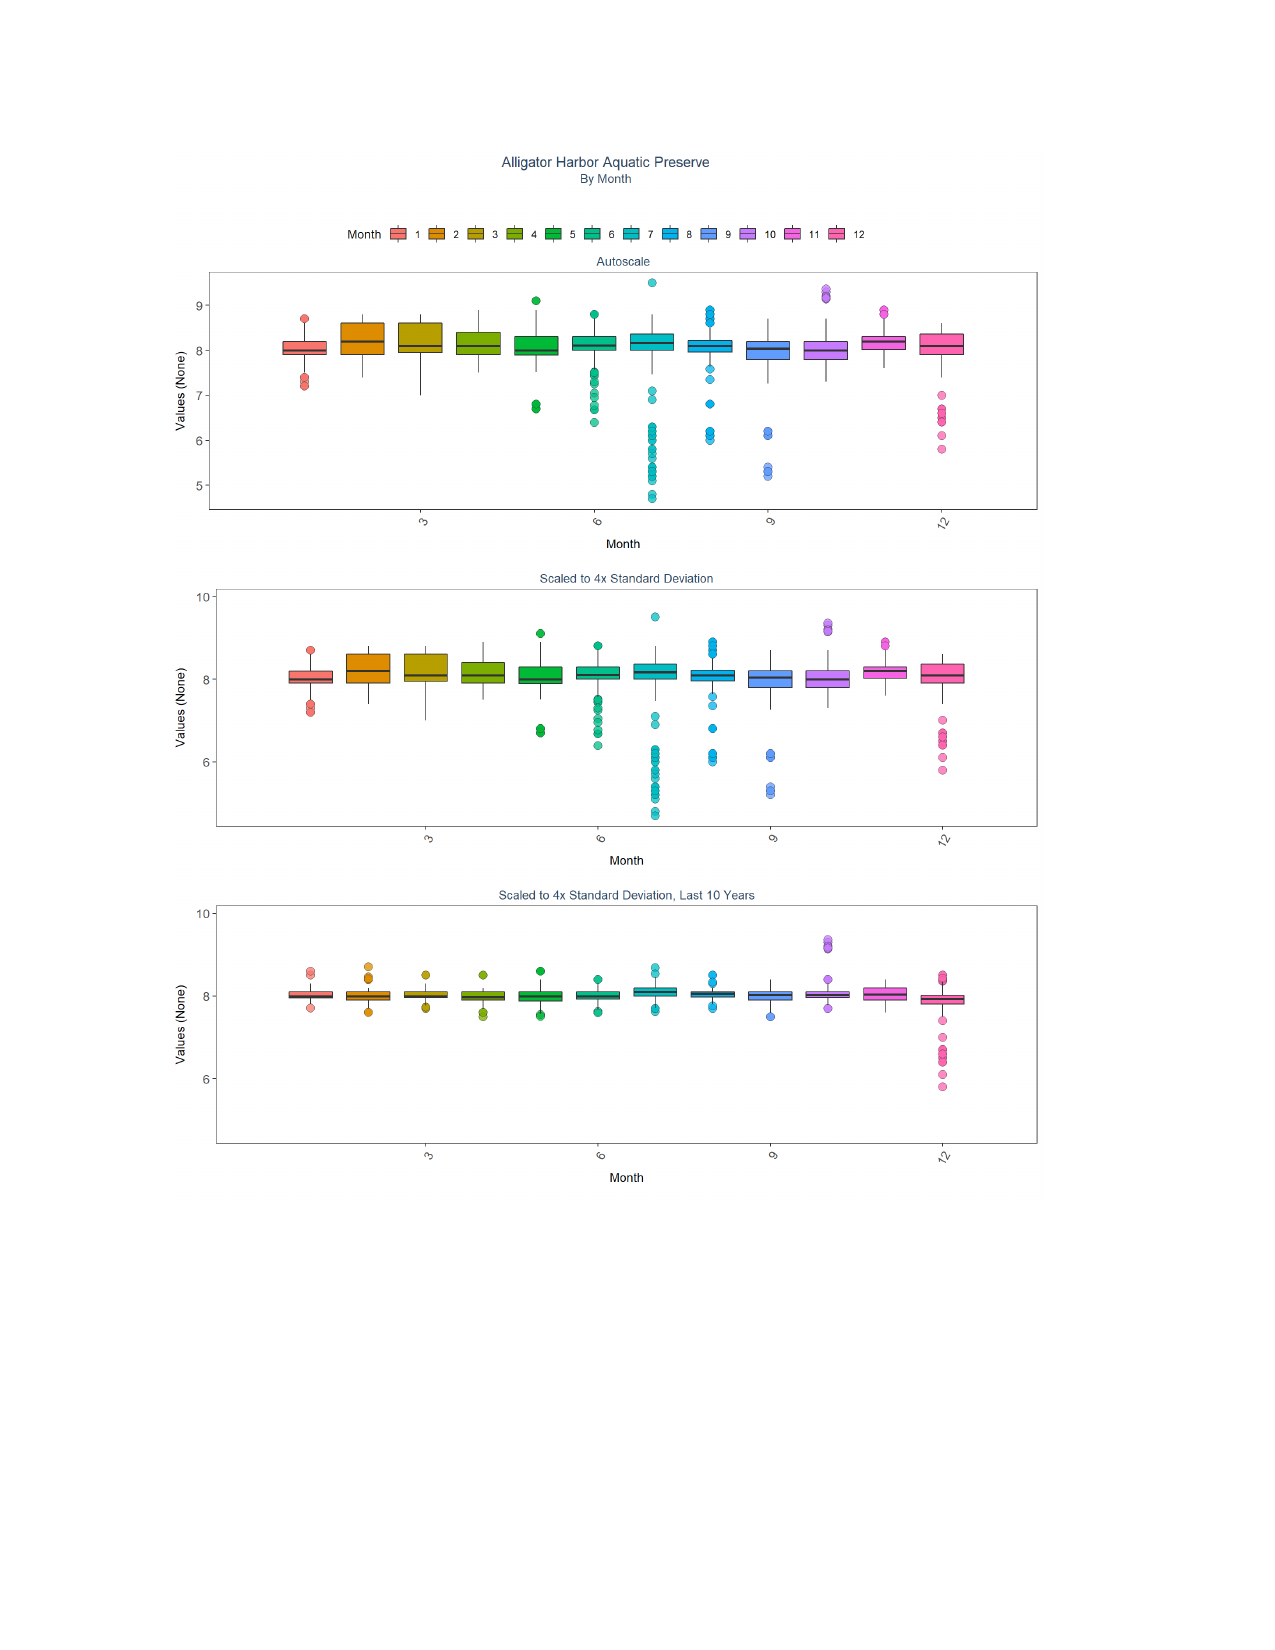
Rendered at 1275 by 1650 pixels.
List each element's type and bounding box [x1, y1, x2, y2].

picture [168, 150, 1044, 1200]
